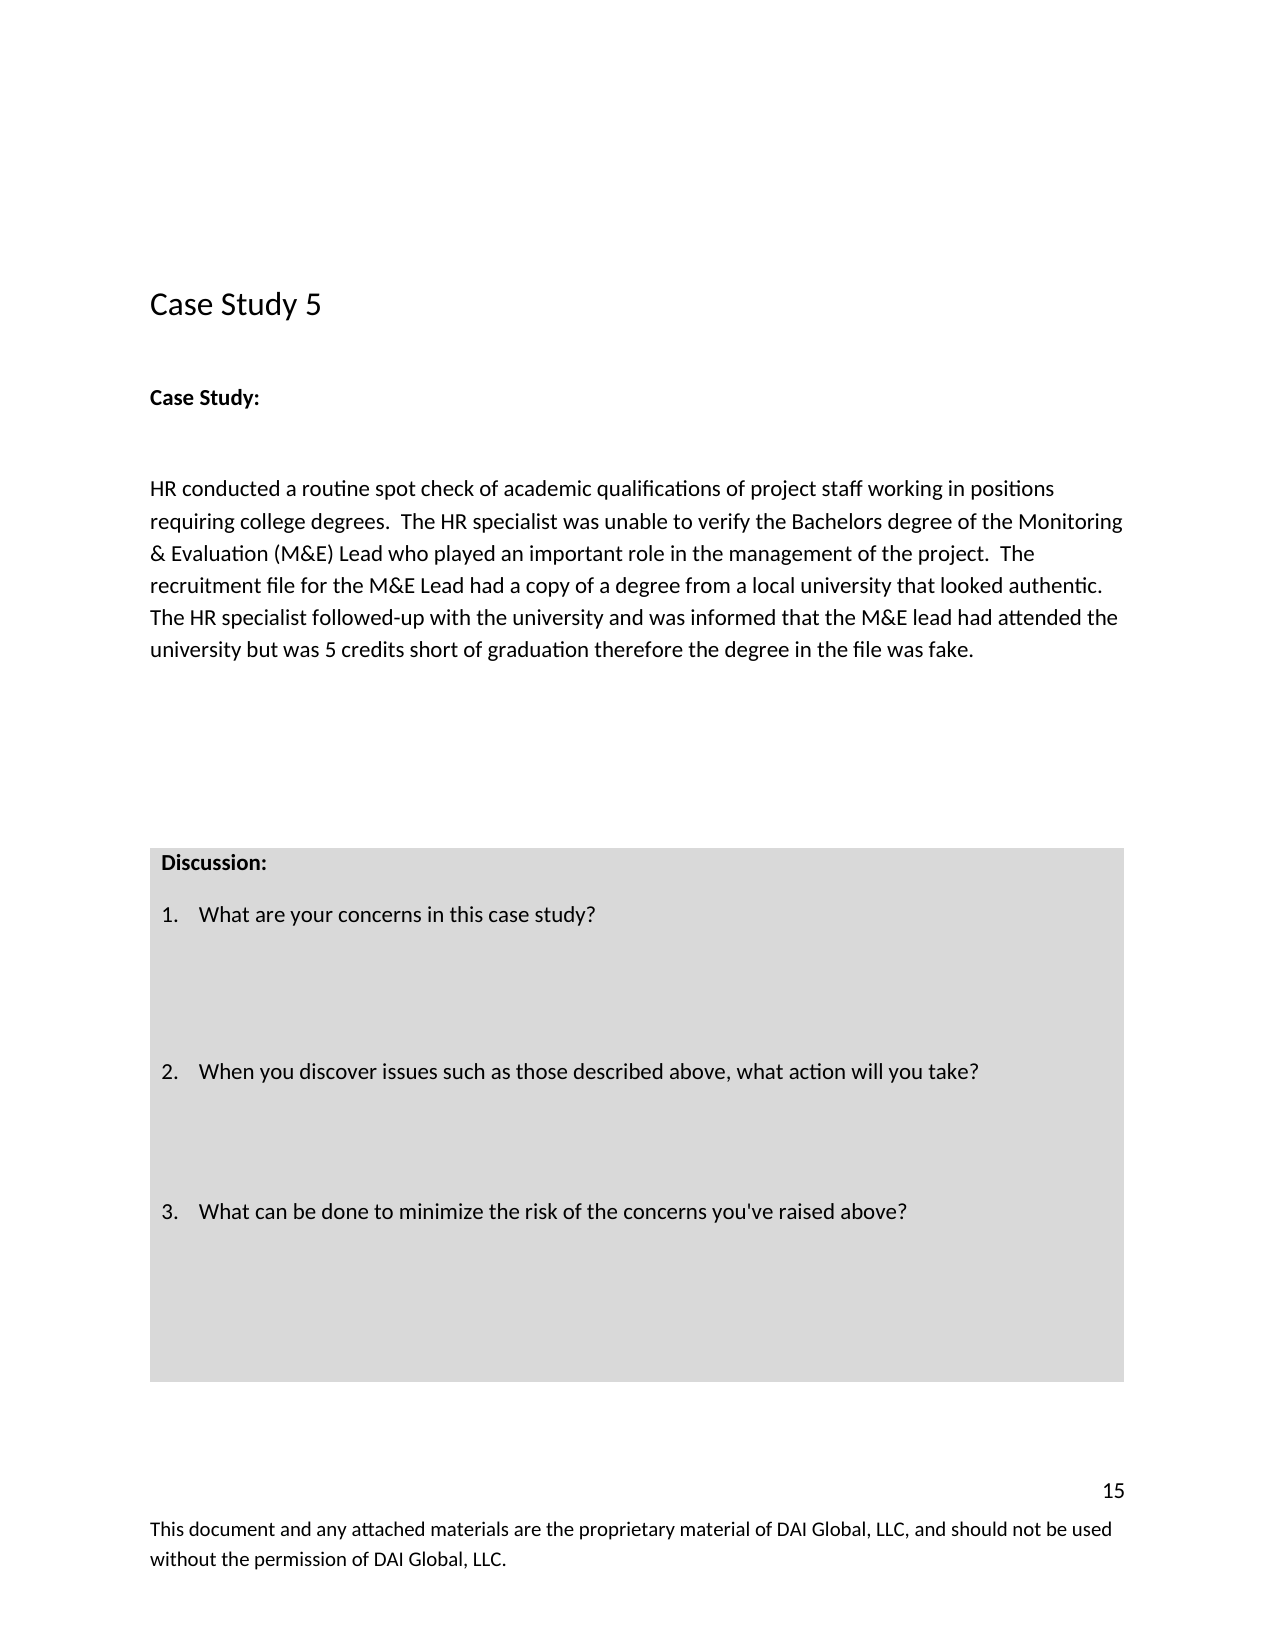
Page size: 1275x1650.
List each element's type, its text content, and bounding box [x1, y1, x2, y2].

text Case Study: [150, 383, 1125, 411]
table_header Discussion: What are your concerns in this case study? When you discover issues such as those described above, what action will you take? What can be done to minimize the risk of the concerns you've raised above? [150, 848, 1124, 1382]
text HR conducted a routine spot check of academic qualifications of project staff working in positions requiring college degrees. The HR specialist was unable to verify the Bachelors degree of the Monitoring & Evaluation (M&E) Lead who played an important role in the management of the project. The recruitment file for the M&E Lead had a copy of a degree from a local university that looked authentic. The HR specialist followed-up with the university and was informed that the M&E lead had attended the university but was 5 credits short of graduation therefore the degree in the file was fake. [150, 474, 1125, 663]
subtitle Case Study 5: Fraud: Recruitment (Academic Qualifications) [150, 283, 1125, 324]
